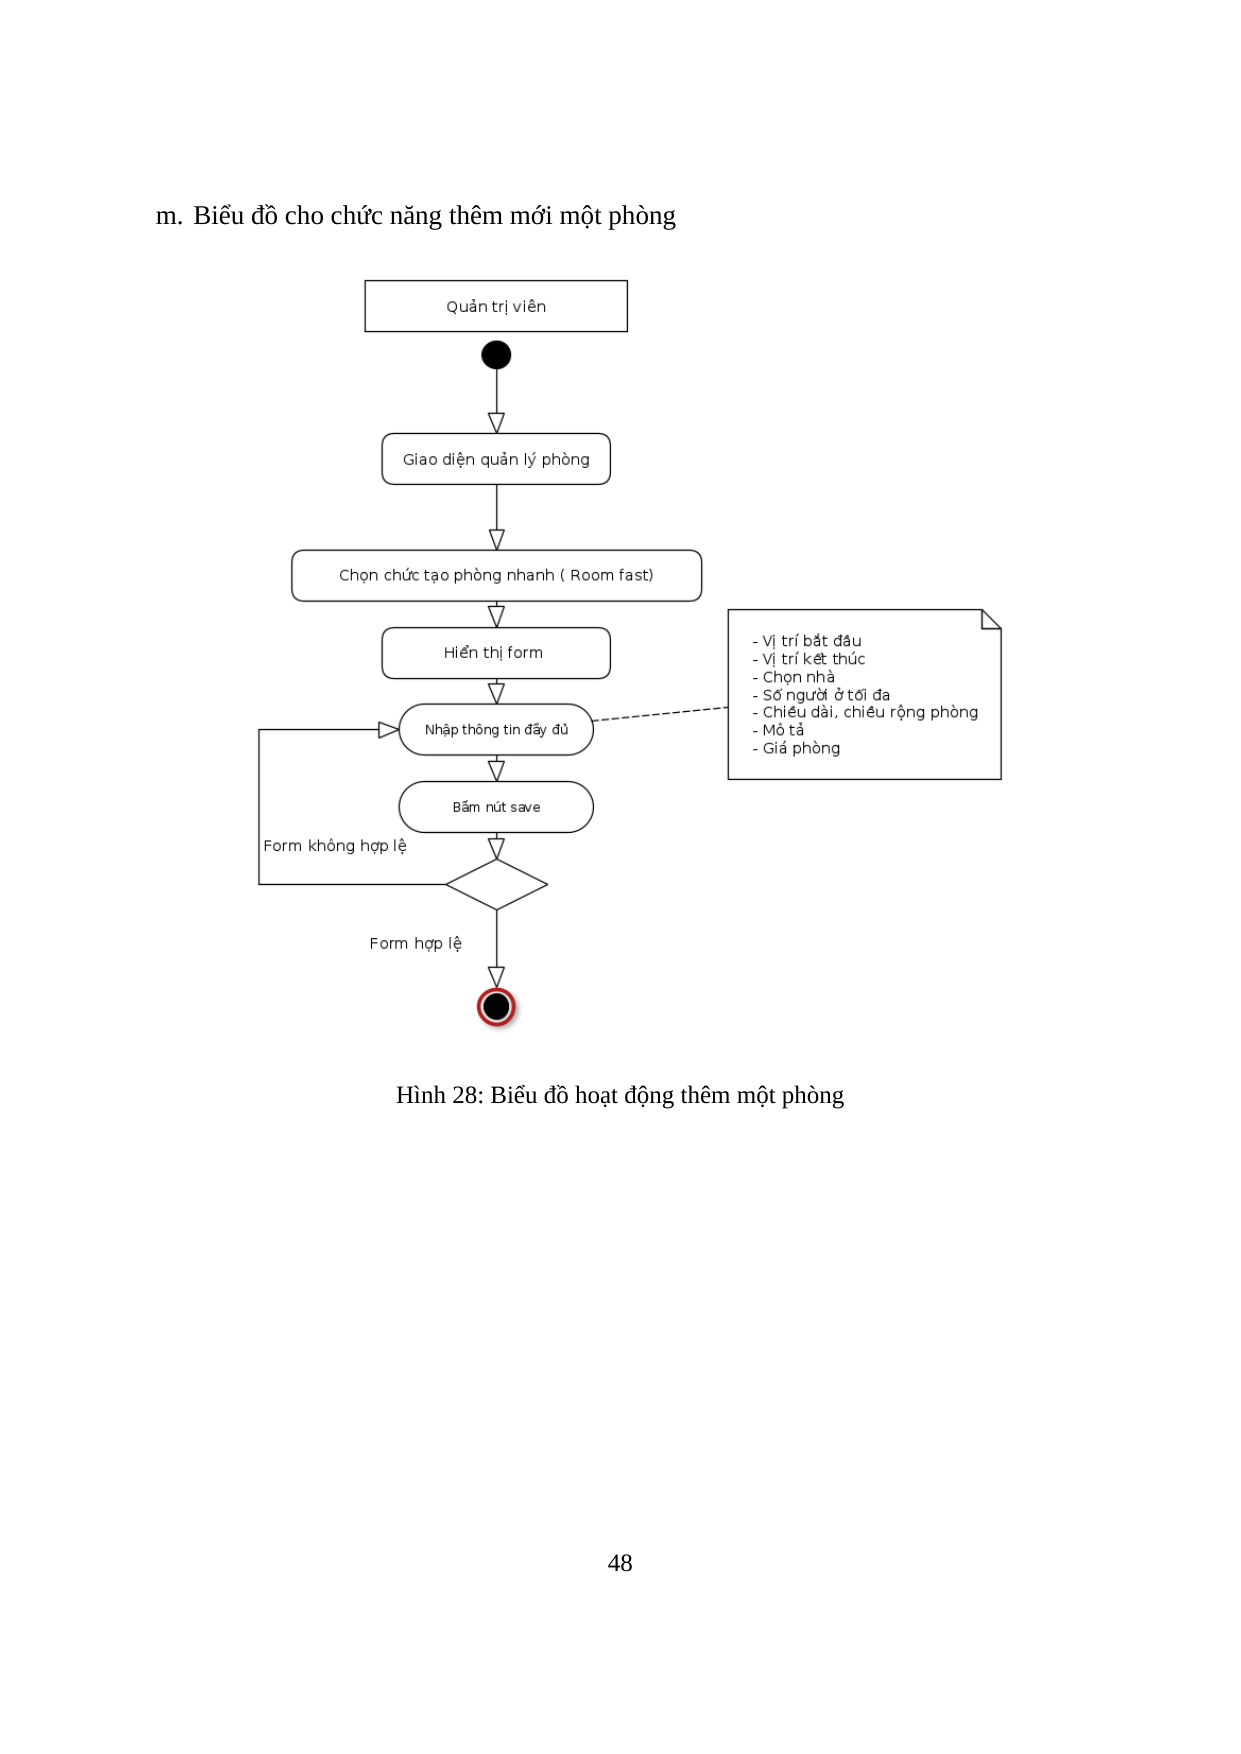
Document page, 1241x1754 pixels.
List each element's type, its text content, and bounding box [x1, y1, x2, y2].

list m. Biểu đồ cho chức năng thêm mới một phòng [156, 199, 1122, 231]
picture [216, 243, 1024, 1075]
